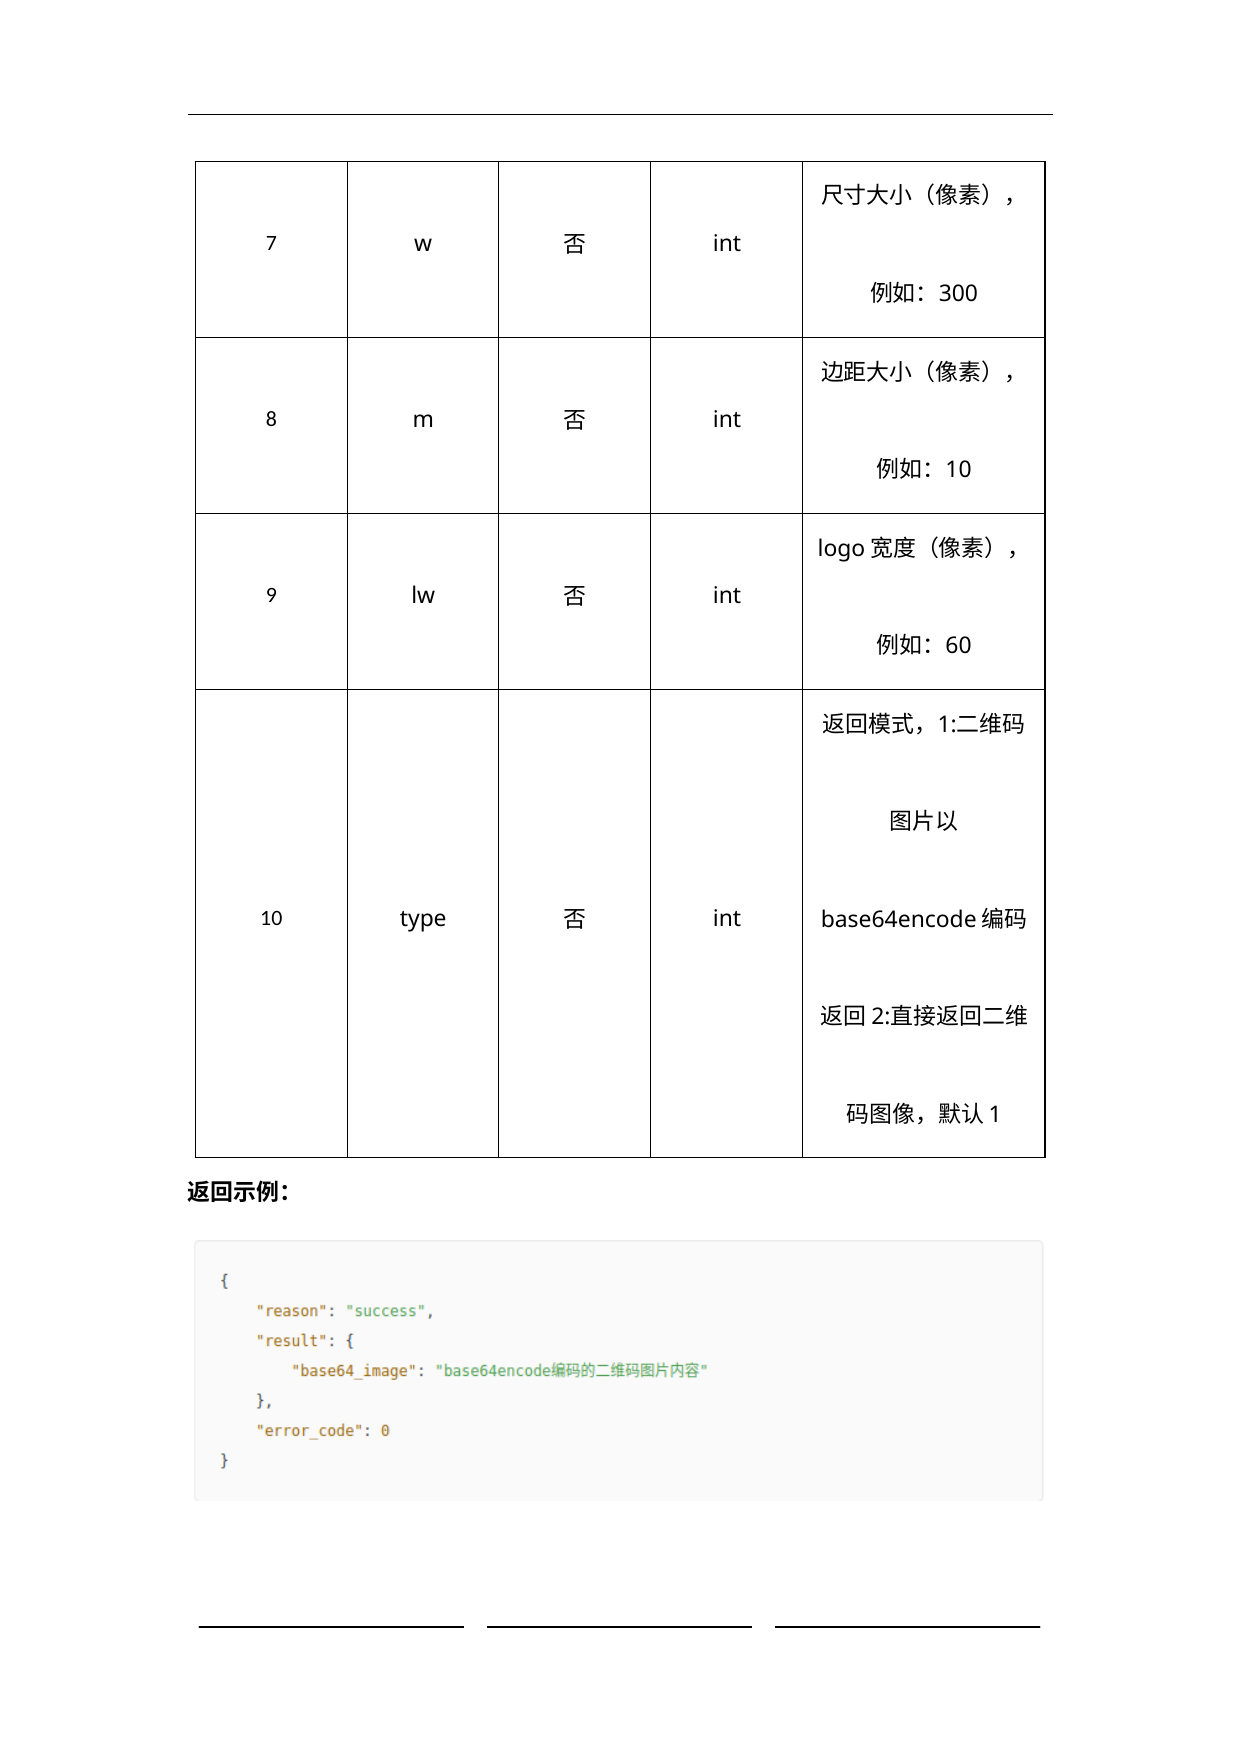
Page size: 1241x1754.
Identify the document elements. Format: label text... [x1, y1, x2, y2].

table_cell 10 [196, 690, 347, 1157]
picture [194, 1239, 1046, 1501]
table_cell 边距大小（像素），例如：10 [803, 338, 1044, 513]
table_cell 否 [499, 162, 650, 337]
table_cell lw [348, 514, 498, 689]
table_cell 否 [499, 690, 650, 1157]
table_cell m [348, 338, 498, 513]
table_cell logo宽度（像素），例如：60 [803, 514, 1044, 689]
text 返回示例： [187, 1158, 1053, 1223]
table_cell int [651, 338, 802, 513]
table_cell int [651, 514, 802, 689]
table_cell int [651, 690, 802, 1157]
table_cell 返回模式，1:二维码图片以base64encode编码返回 2:直接返回二维码图像，默认1 [803, 690, 1044, 1157]
table_cell 尺寸大小（像素），例如：300 [803, 162, 1044, 337]
table_cell 7 [196, 162, 347, 337]
table_cell w [348, 162, 498, 337]
table_cell 8 [196, 338, 347, 513]
table_cell int [651, 162, 802, 337]
table_cell type [348, 690, 498, 1157]
table_cell 否 [499, 338, 650, 513]
table_cell 9 [196, 514, 347, 689]
table_cell 否 [499, 514, 650, 689]
